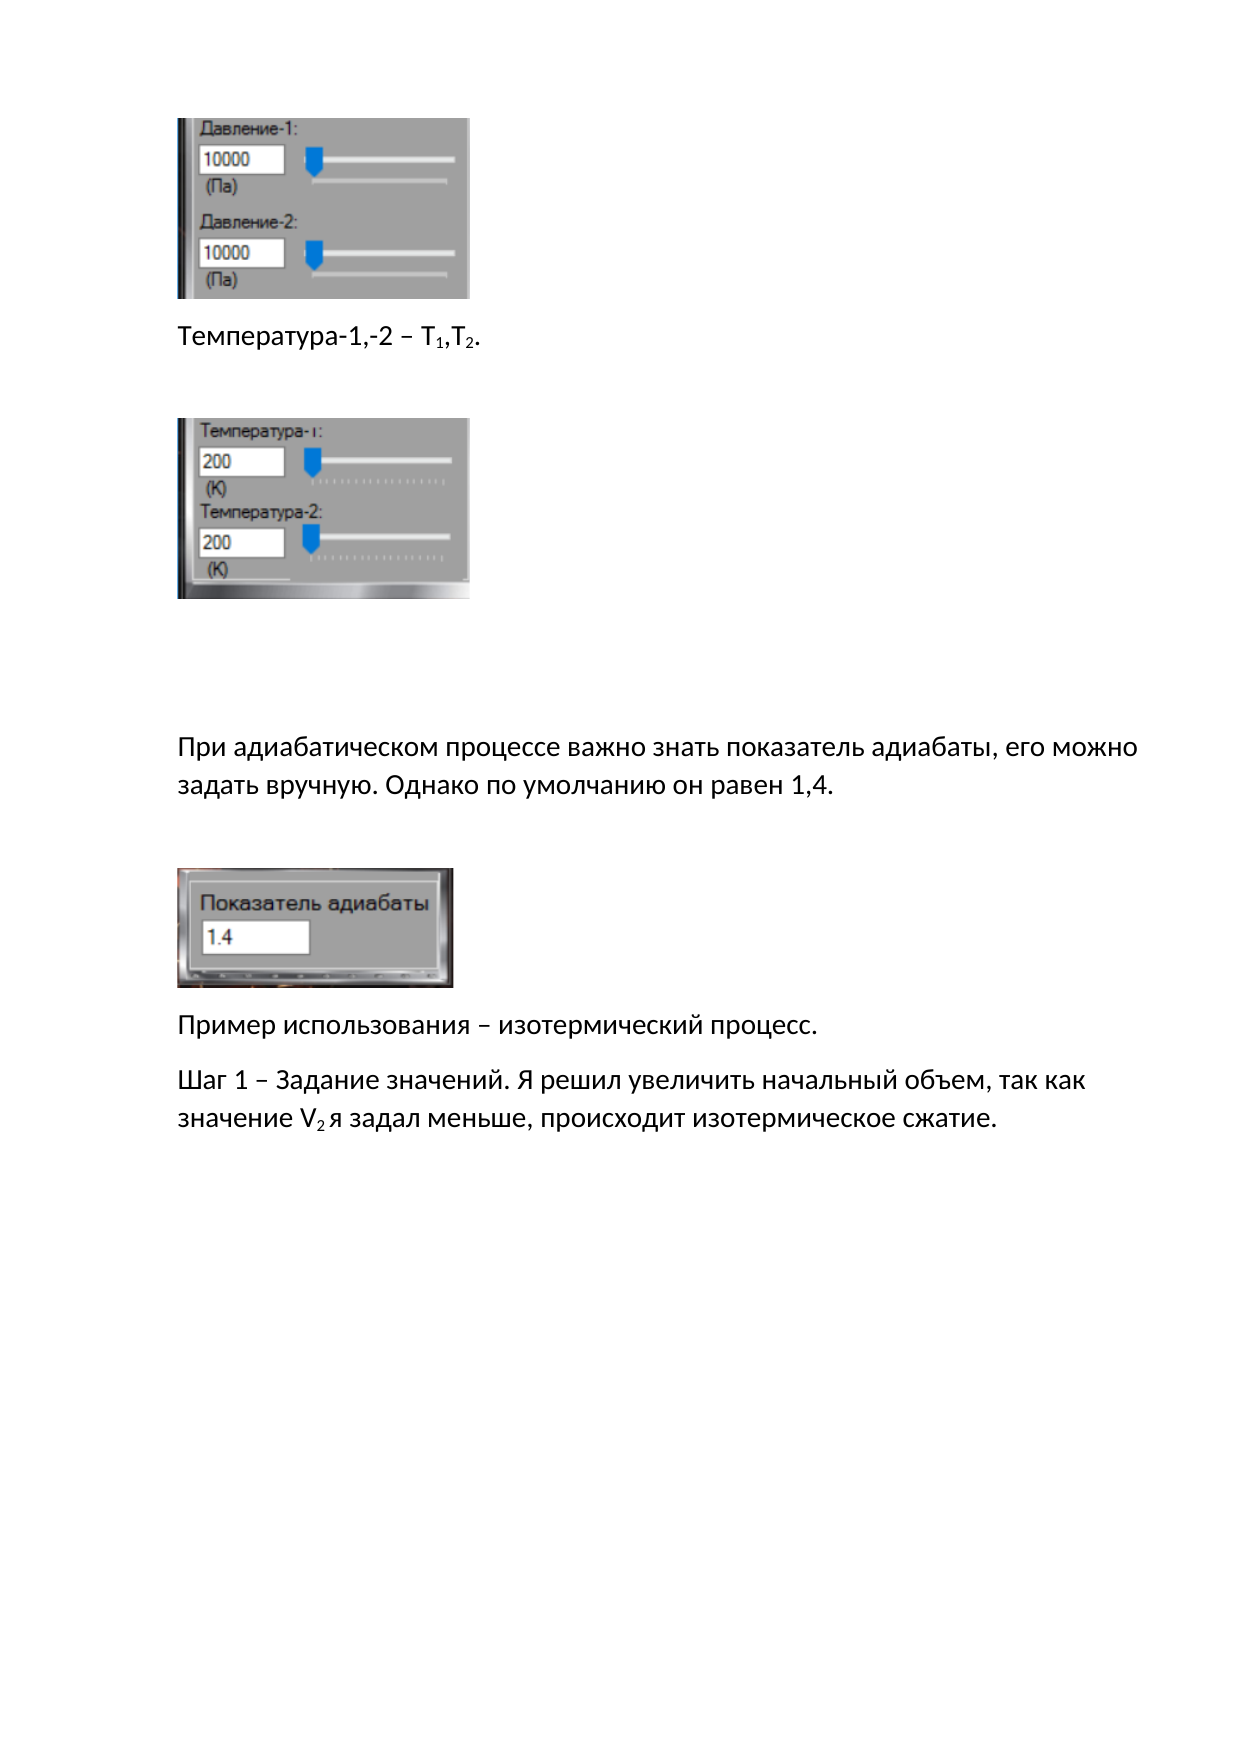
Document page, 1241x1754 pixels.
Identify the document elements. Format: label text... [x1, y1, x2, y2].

text Шаг 1 – Задание значений. Я решил увеличить начальный объем, так как значение V2 я задал меньше, происходит изотермическое сжатие. [177, 1061, 1152, 1135]
picture [177, 418, 470, 599]
text Температура-1,-2 – T1,T2. [177, 317, 1152, 353]
picture [177, 868, 454, 988]
picture [177, 118, 470, 299]
text При адиабатическом процессе важно знать показатель адиабаты, его можно задать вручную. Однако по умолчанию он равен 1,4. [177, 728, 1152, 802]
text Пример использования – изотермический процесс. [177, 1006, 1152, 1042]
